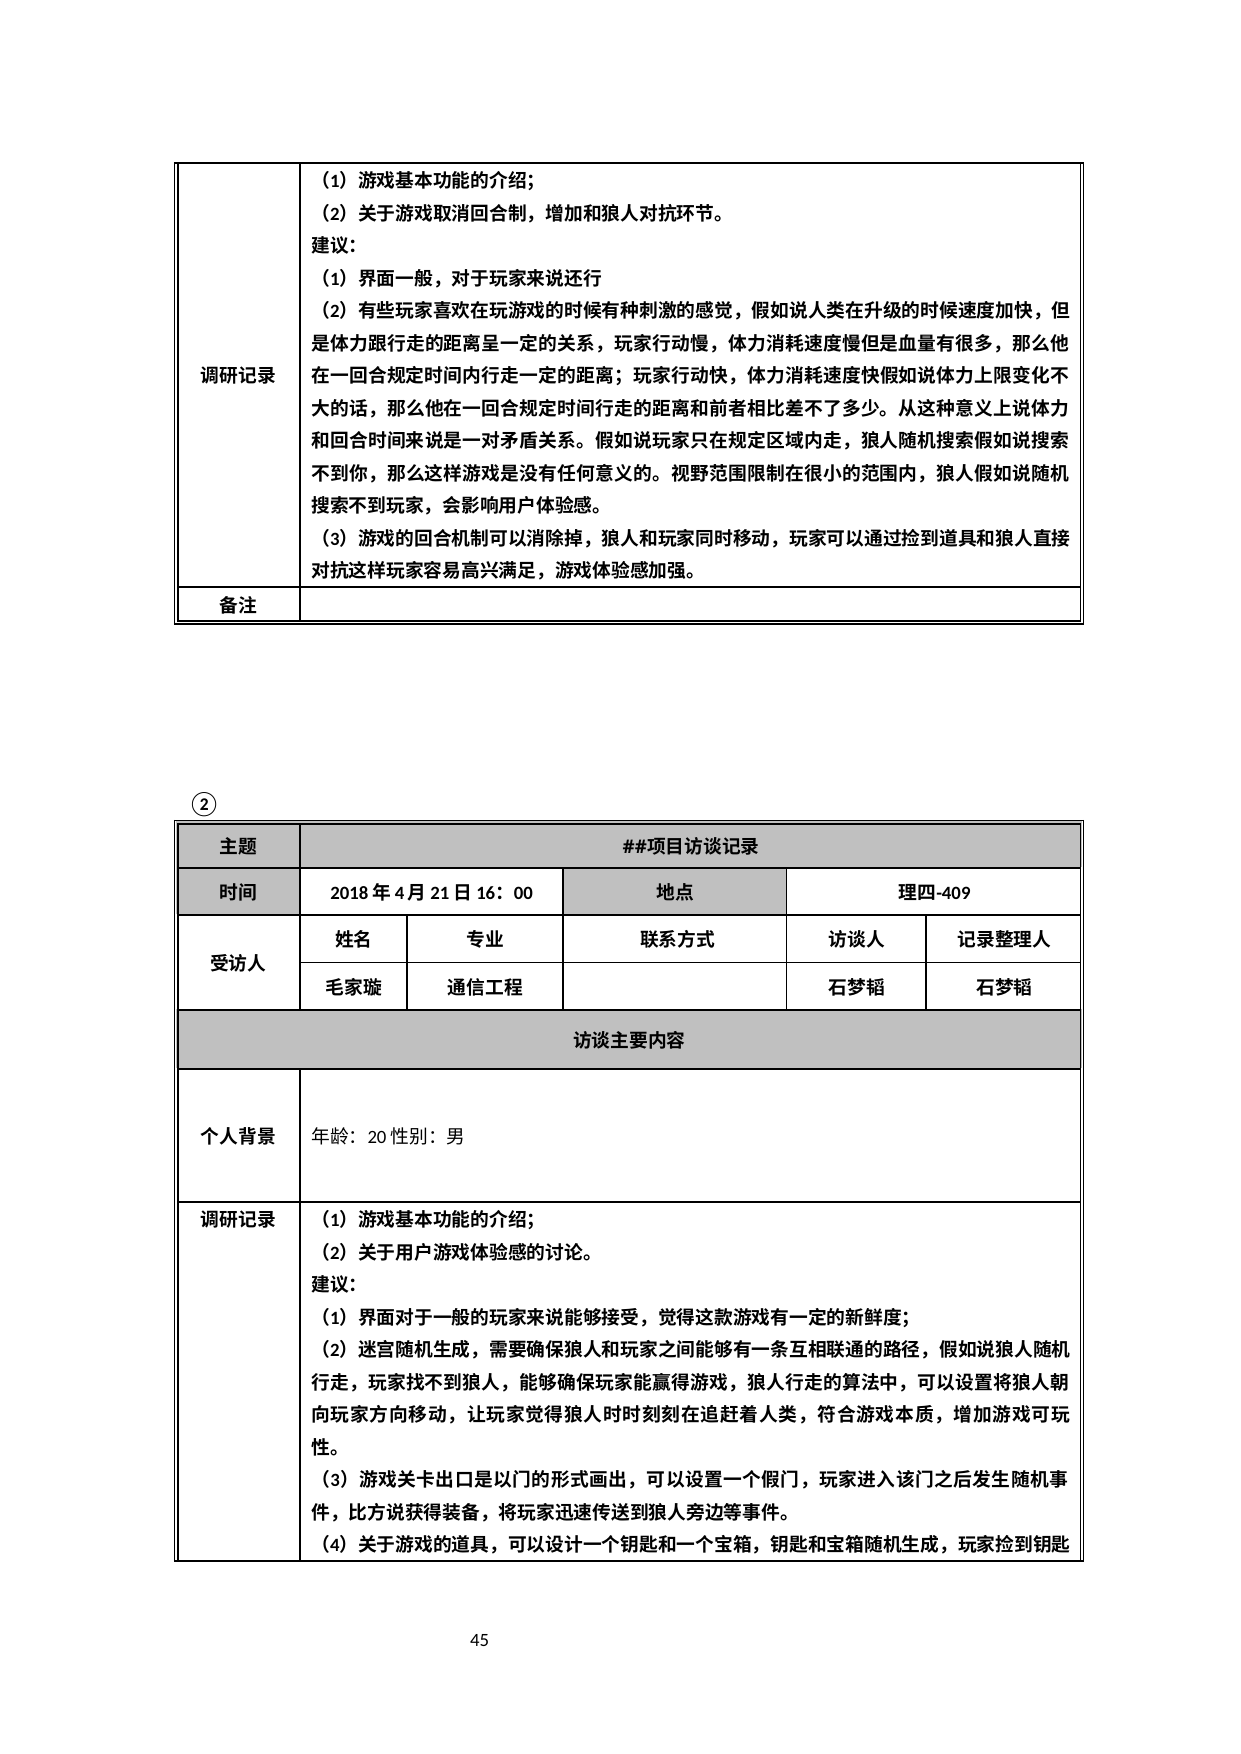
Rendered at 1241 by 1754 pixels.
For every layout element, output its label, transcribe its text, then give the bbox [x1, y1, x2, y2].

table_cell 备注 [179, 588, 299, 620]
table_cell 年龄：20 性别：男 [301, 1070, 1080, 1201]
table_cell （1）游戏基本功能的介绍； （2）关于游戏取消回合制，增加和狼人对抗环节。 建议： （1）界面一般，对于玩家来说还行 （2）有些玩家喜欢在玩游戏的时候有种刺激的感觉，假如说人类在升级的时候速度加快，但是体力跟行走的距离呈一定的关系，玩家行动慢，体力消耗速度慢但是血量有很多，那么他在一回合规定时间内行走一定的距离；玩家行动快，体力消耗速度快假如说体力上限变化不大的话，那么他在一回合规定时间行走的距离和前者相比差不了多少。从这种意义上说体力和回合时间来说是一对矛盾关系。假如说玩家只在规定区域内走，狼人随机搜索假如说搜索不到你，那么这样游戏是没有任何意义的。视野范围限制在很小的范围内，狼人假如说随机搜索不到玩家，会影响用户体验感。 （3）游戏的回合机制可以消除掉，狼人和玩家同时移动，玩家可以通过捡到道具和狼人直接对抗这样玩家容易高兴满足，游戏体验感加强。 [301, 164, 1080, 586]
table_cell 访谈主要内容 [179, 1011, 1080, 1068]
table_cell 2018年4月21日 16：00 [301, 869, 562, 914]
table_cell 记录整理人 [927, 916, 1080, 962]
text ② [187, 787, 1053, 820]
table_cell 通信工程 [408, 963, 562, 1009]
table_cell 专业 [408, 916, 562, 962]
table_cell 毛家璇 [301, 963, 406, 1009]
table_cell 访谈人 [787, 916, 925, 962]
table_cell 石梦韬 [927, 963, 1080, 1009]
table_cell [301, 588, 1080, 620]
table_header 主题 [179, 825, 299, 867]
table_cell 时间 [179, 869, 299, 914]
table_cell 石梦韬 [787, 963, 925, 1009]
table_cell 姓名 [301, 916, 406, 962]
table_cell 受访人 [179, 916, 299, 1009]
table_cell 联系方式 [564, 916, 786, 962]
table_header ##项目访谈记录 [301, 825, 1080, 867]
table_cell [564, 963, 786, 1009]
table_cell 理四-409 [787, 869, 1080, 914]
table_cell 调研记录 [179, 164, 299, 586]
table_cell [301, 1203, 1080, 1560]
table_cell 地点 [564, 869, 786, 914]
table_cell 调研记录 [179, 1203, 299, 1560]
table_cell 个人背景 [179, 1070, 299, 1201]
